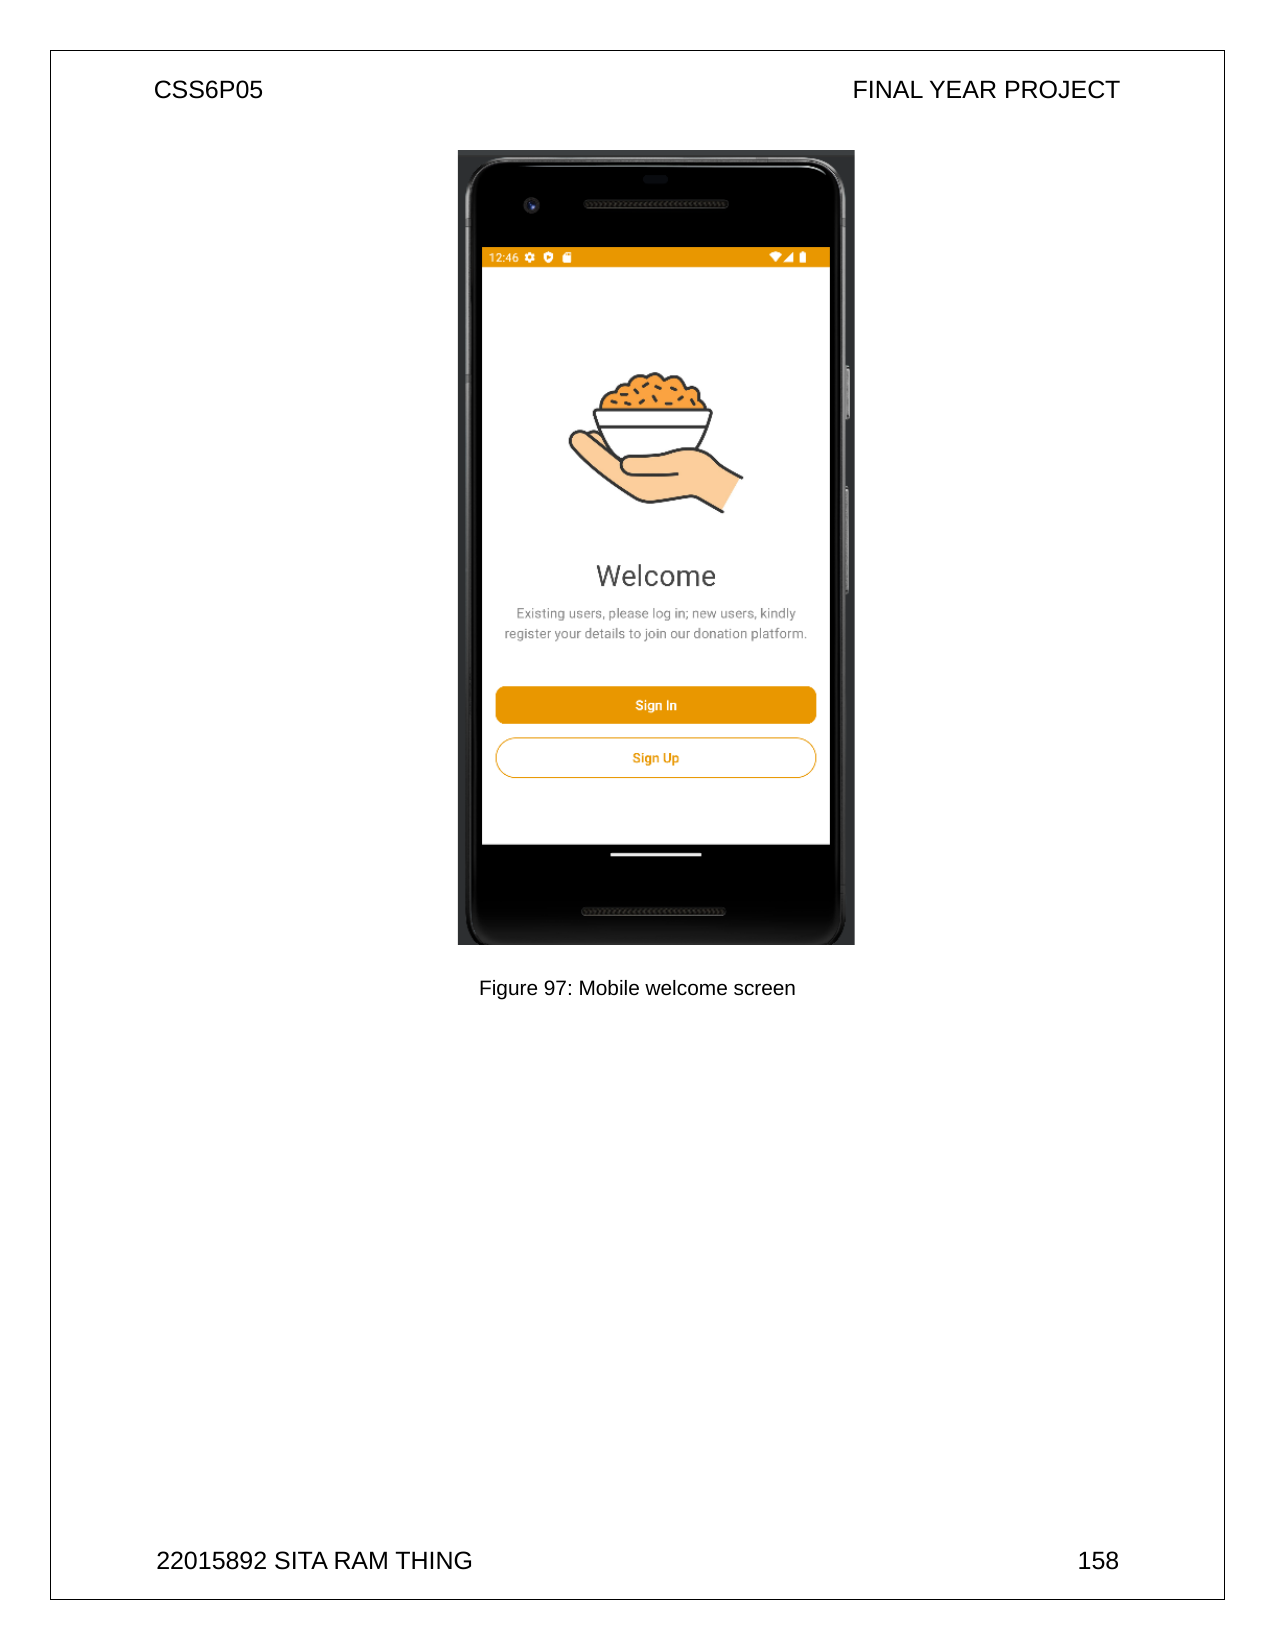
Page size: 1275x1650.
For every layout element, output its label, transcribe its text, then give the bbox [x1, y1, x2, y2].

text Figure 97: Mobile welcome screen [150, 975, 1125, 999]
picture [457, 150, 855, 945]
